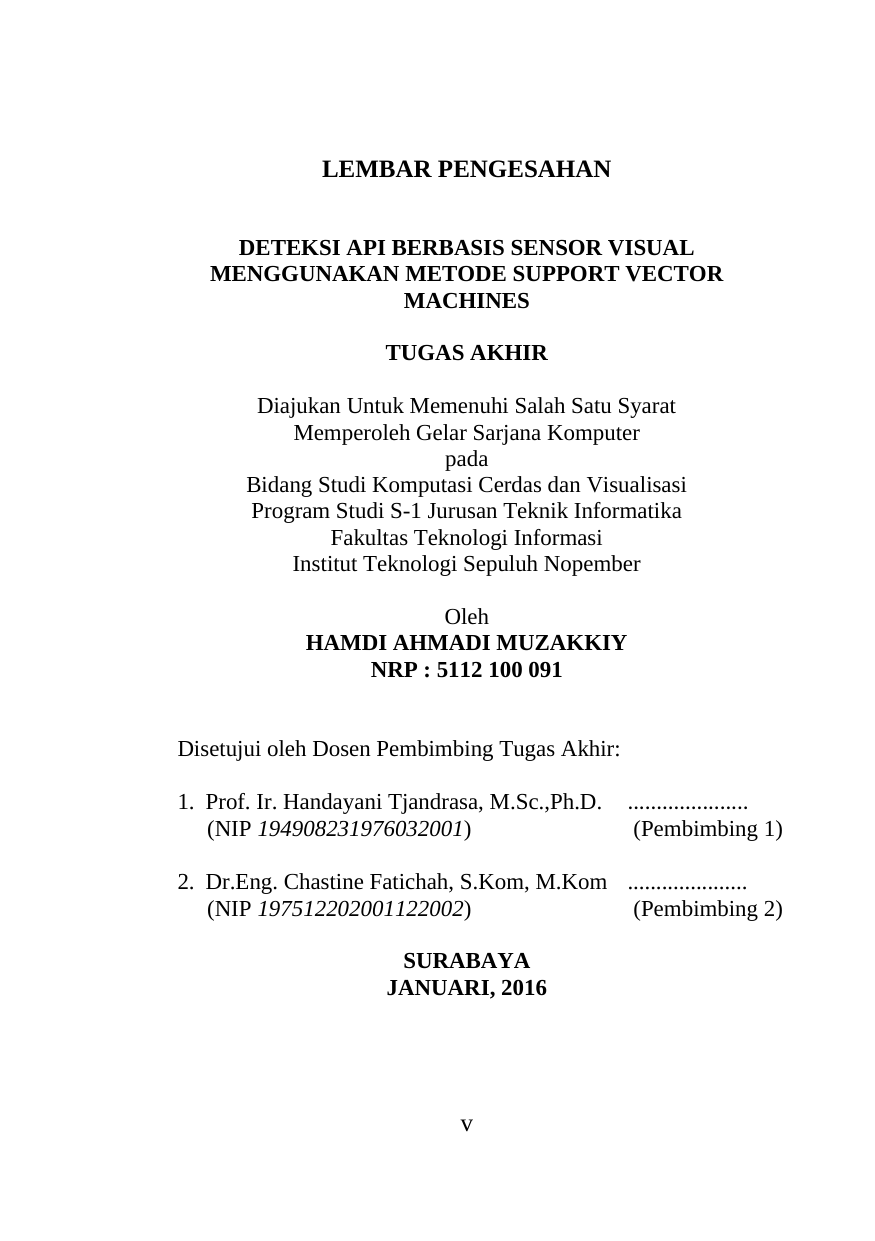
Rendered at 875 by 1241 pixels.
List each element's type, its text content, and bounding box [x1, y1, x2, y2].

text Disetujui oleh Dosen Pembimbing Tugas Akhir: [177, 735, 756, 761]
list Prof. Ir. Handayani Tjandrasa, M.Sc.,Ph.D. ..................... [177, 787, 756, 816]
text Diajukan Untuk Memenuhi Salah Satu Syarat [177, 392, 756, 418]
title Dr.Eng. Chastine Fatichah, S.Kom, M.Kom ..................... [177, 868, 755, 894]
text DETEKSI API BERBASIS SENSOR VISUAL MENGGUNAKAN METODE SUPPORT VECTOR MACHINES [177, 234, 756, 313]
text Bidang Studi Komputasi Cerdas dan Visualisasi [177, 471, 756, 498]
text Oleh [177, 603, 756, 629]
text TUGAS AKHIR [177, 339, 756, 366]
text Institut Teknologi Sepuluh Nopember [177, 550, 756, 577]
text (NIP 197512202001122002) (Pembimbing 2) [207, 894, 756, 921]
subtitle LEMBAR PENGESAHAN [177, 154, 756, 183]
text NRP : 5112 100 091 [177, 656, 756, 682]
text JANUARI, 2016 [177, 974, 756, 1000]
text (NIP 194908231976032001) (Pembimbing 1) [207, 816, 756, 842]
text Fakultas Teknologi Informasi [177, 524, 756, 550]
text HAMDI AHMADI MUZAKKIY [177, 629, 756, 656]
text SURABAYA [177, 947, 756, 974]
text pada [177, 445, 756, 471]
text Program Studi S-1 Jurusan Teknik Informatika [177, 498, 756, 524]
text Memperoleh Gelar Sarjana Komputer [177, 418, 756, 445]
